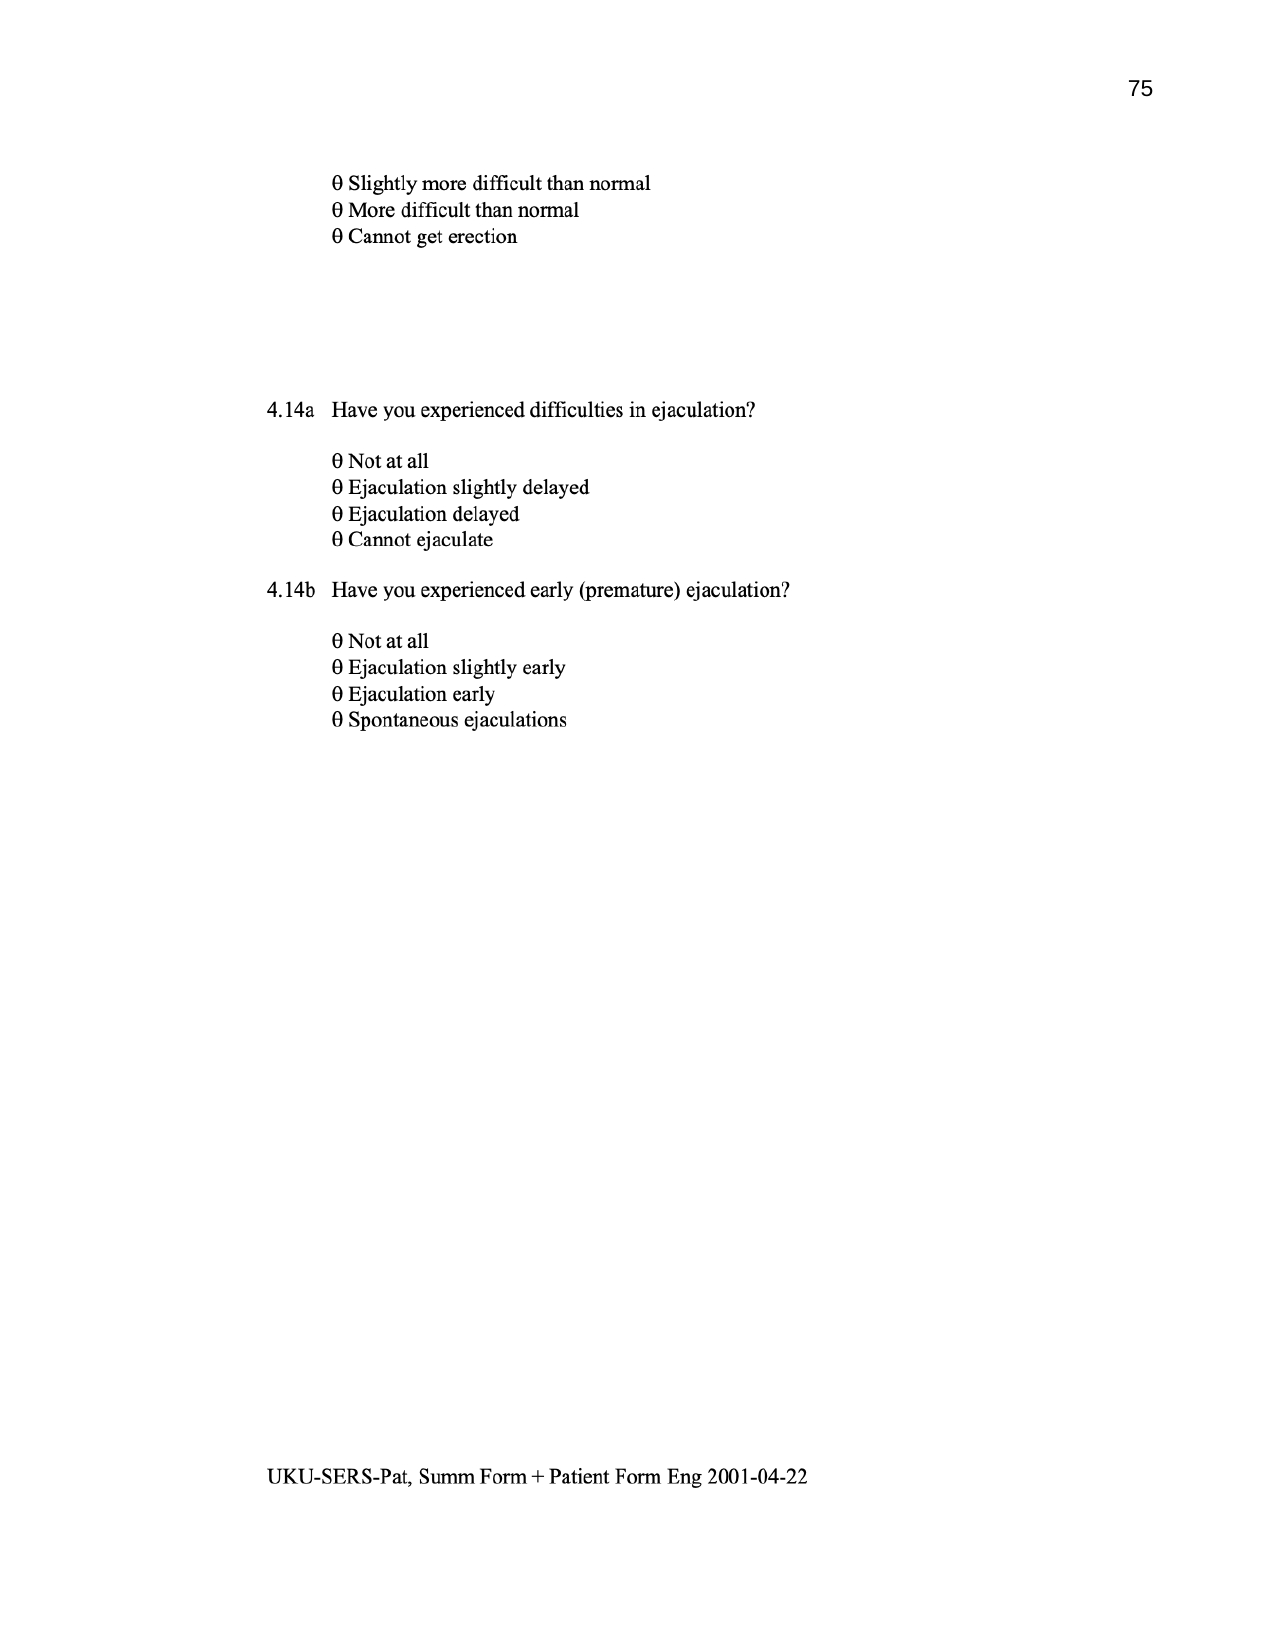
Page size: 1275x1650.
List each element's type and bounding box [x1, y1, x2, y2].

picture [150, 150, 1125, 1501]
